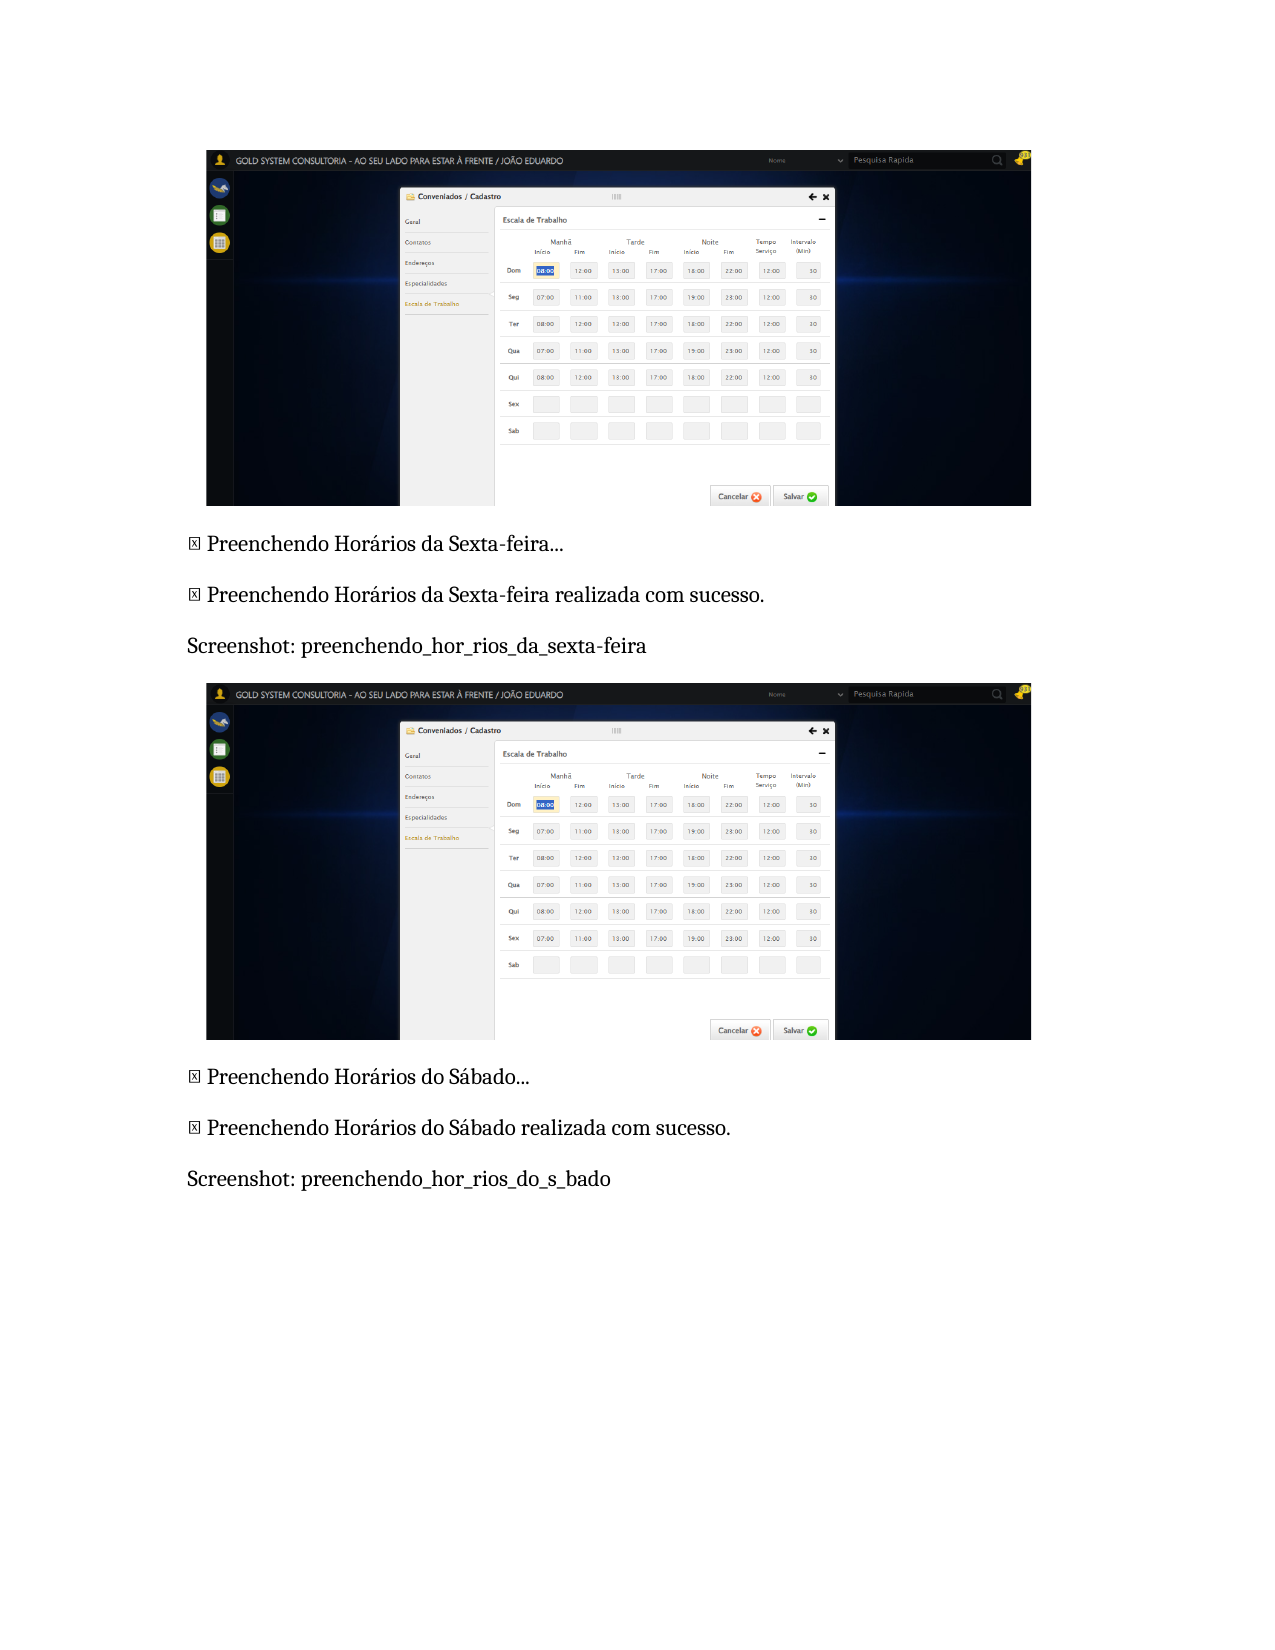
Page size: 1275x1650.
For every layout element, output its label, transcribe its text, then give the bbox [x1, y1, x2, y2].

text 🔀 Preenchendo Horários do Sábado... [187, 1064, 1087, 1090]
text Screenshot: preenchendo_hor_rios_do_s_bado [187, 1166, 1087, 1192]
text ✅ Preenchendo Horários do Sábado realizada com sucesso. [187, 1115, 1087, 1141]
text ✅ Preenchendo Horários da Sexta-feira realizada com sucesso. [187, 581, 1087, 608]
picture [206, 150, 1032, 506]
picture [206, 683, 1032, 1040]
text Screenshot: preenchendo_hor_rios_da_sexta-feira [187, 632, 1087, 659]
text 🔀 Preenchendo Horários da Sexta-feira... [187, 530, 1087, 557]
